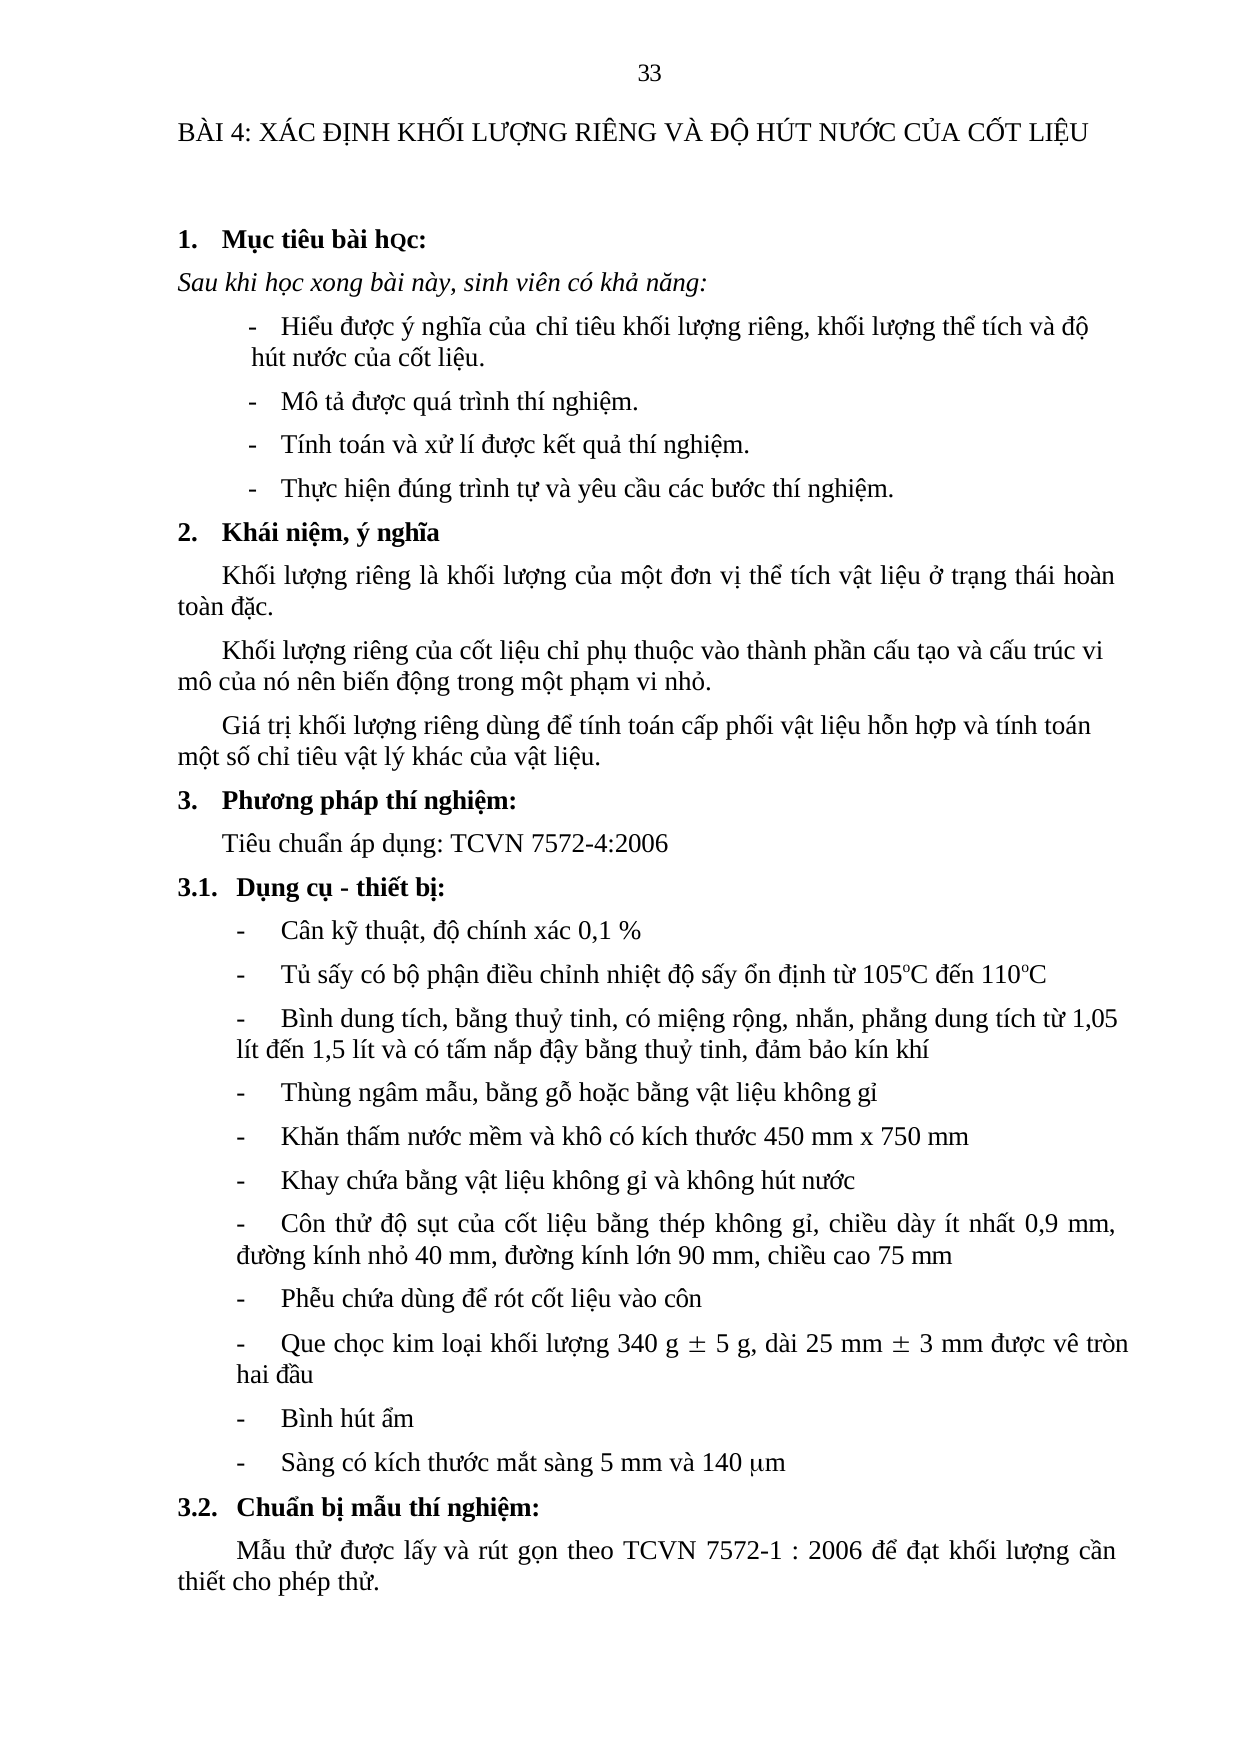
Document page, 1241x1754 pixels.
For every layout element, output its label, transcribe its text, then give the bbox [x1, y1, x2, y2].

list Que chọc kim loại khối lượng 340 g  5 g, dài 25 mm  3 mm được vê tròn [236, 1326, 1181, 1359]
subtitle Dụng cụ - thiết bị: [177, 871, 1181, 903]
text Sau khi học xong bài này, sinh viên có khả năng: [177, 266, 1181, 297]
list Mô tả được quá trình thí nghiệm. [248, 385, 1181, 416]
text toàn đặc. [177, 590, 1181, 621]
list Khay chứa bằng vật liệu không gỉ và không hút nước [236, 1164, 1181, 1195]
text Mẫu thử được lấy và rút gọn theo TCVN 7572-1 : 2006 để đạt khối lượng cần thiết cho phép thử. [177, 1534, 1122, 1596]
list Bình dung tích, bằng thuỷ tinh, có miệng rộng, nhắn, phẳng dung tích từ 1,05 [236, 1002, 1181, 1033]
list Sàng có kích thước mắt sàng 5 mm và 140 m [236, 1446, 1181, 1478]
text Khối lượng riêng là khối lượng của một đơn vị thể tích vật liệu ở trạng thái hoàn [222, 559, 1181, 590]
text Giá trị khối lượng riêng dùng để tính toán cấp phối vật liệu hỗn hợp và tính toán một số chỉ tiêu vật lý khác của vật liệu. [177, 709, 1122, 771]
subtitle Chuẩn bị mẫu thí nghiệm: [177, 1491, 1181, 1522]
list Thùng ngâm mẫu, bằng gỗ hoặc bằng vật liệu không gỉ [236, 1076, 1181, 1108]
list Cân kỹ thuật, độ chính xác 0,1 % [236, 914, 1181, 946]
list Hiểu được ý nghĩa của chỉ tiêu khối lượng riêng, khối lượng thể tích và độ hút nước của cốt liệu. [248, 310, 1123, 372]
list Côn thử độ sụt của cốt liệu bằng thép không gỉ, chiều dày ít nhất 0,9 mm, [236, 1207, 1181, 1239]
list Khăn thấm nước mềm và khô có kích thước 450 mm x 750 mm [236, 1120, 1181, 1151]
text lít đến 1,5 lít và có tấm nắp đậy bằng thuỷ tinh, đảm bảo kín khí [236, 1033, 1181, 1064]
text Tiêu chuẩn áp dụng: TCVN 7572-4:2006 [222, 827, 1181, 858]
subtitle Phương pháp thí nghiệm: [177, 784, 1181, 815]
list Tủ sấy có bộ phận điều chỉnh nhiệt độ sấy ổn định từ 105oC đến 110oC [236, 958, 1181, 989]
text BÀI 4: XÁC ĐỊNH KHỐI LƯỢNG RIÊNG VÀ ĐỘ HÚT NƯỚC CỦA CỐT LIỆU [177, 117, 1181, 148]
text Khối lượng riêng của cốt liệu chỉ phụ thuộc vào thành phần cấu tạo và cấu trúc vi mô của nó nên biến động trong một phạm vi nhỏ. [177, 634, 1122, 696]
list Tính toán và xử lí được kết quả thí nghiệm. [248, 428, 1181, 459]
subtitle Khái niệm, ý nghĩa [177, 516, 1181, 547]
list Phễu chứa dùng để rót cốt liệu vào côn [236, 1282, 1181, 1313]
list Bình hút ẩm [236, 1403, 1181, 1434]
text đường kính nhỏ 40 mm, đường kính lớn 90 mm, chiều cao 75 mm [236, 1239, 1181, 1270]
list Thực hiện đúng trình tự và yêu cầu các bước thí nghiệm. [248, 472, 1181, 503]
subtitle Mục tiêu bài hqc: [177, 223, 1181, 254]
text hai đầu [236, 1359, 1181, 1390]
